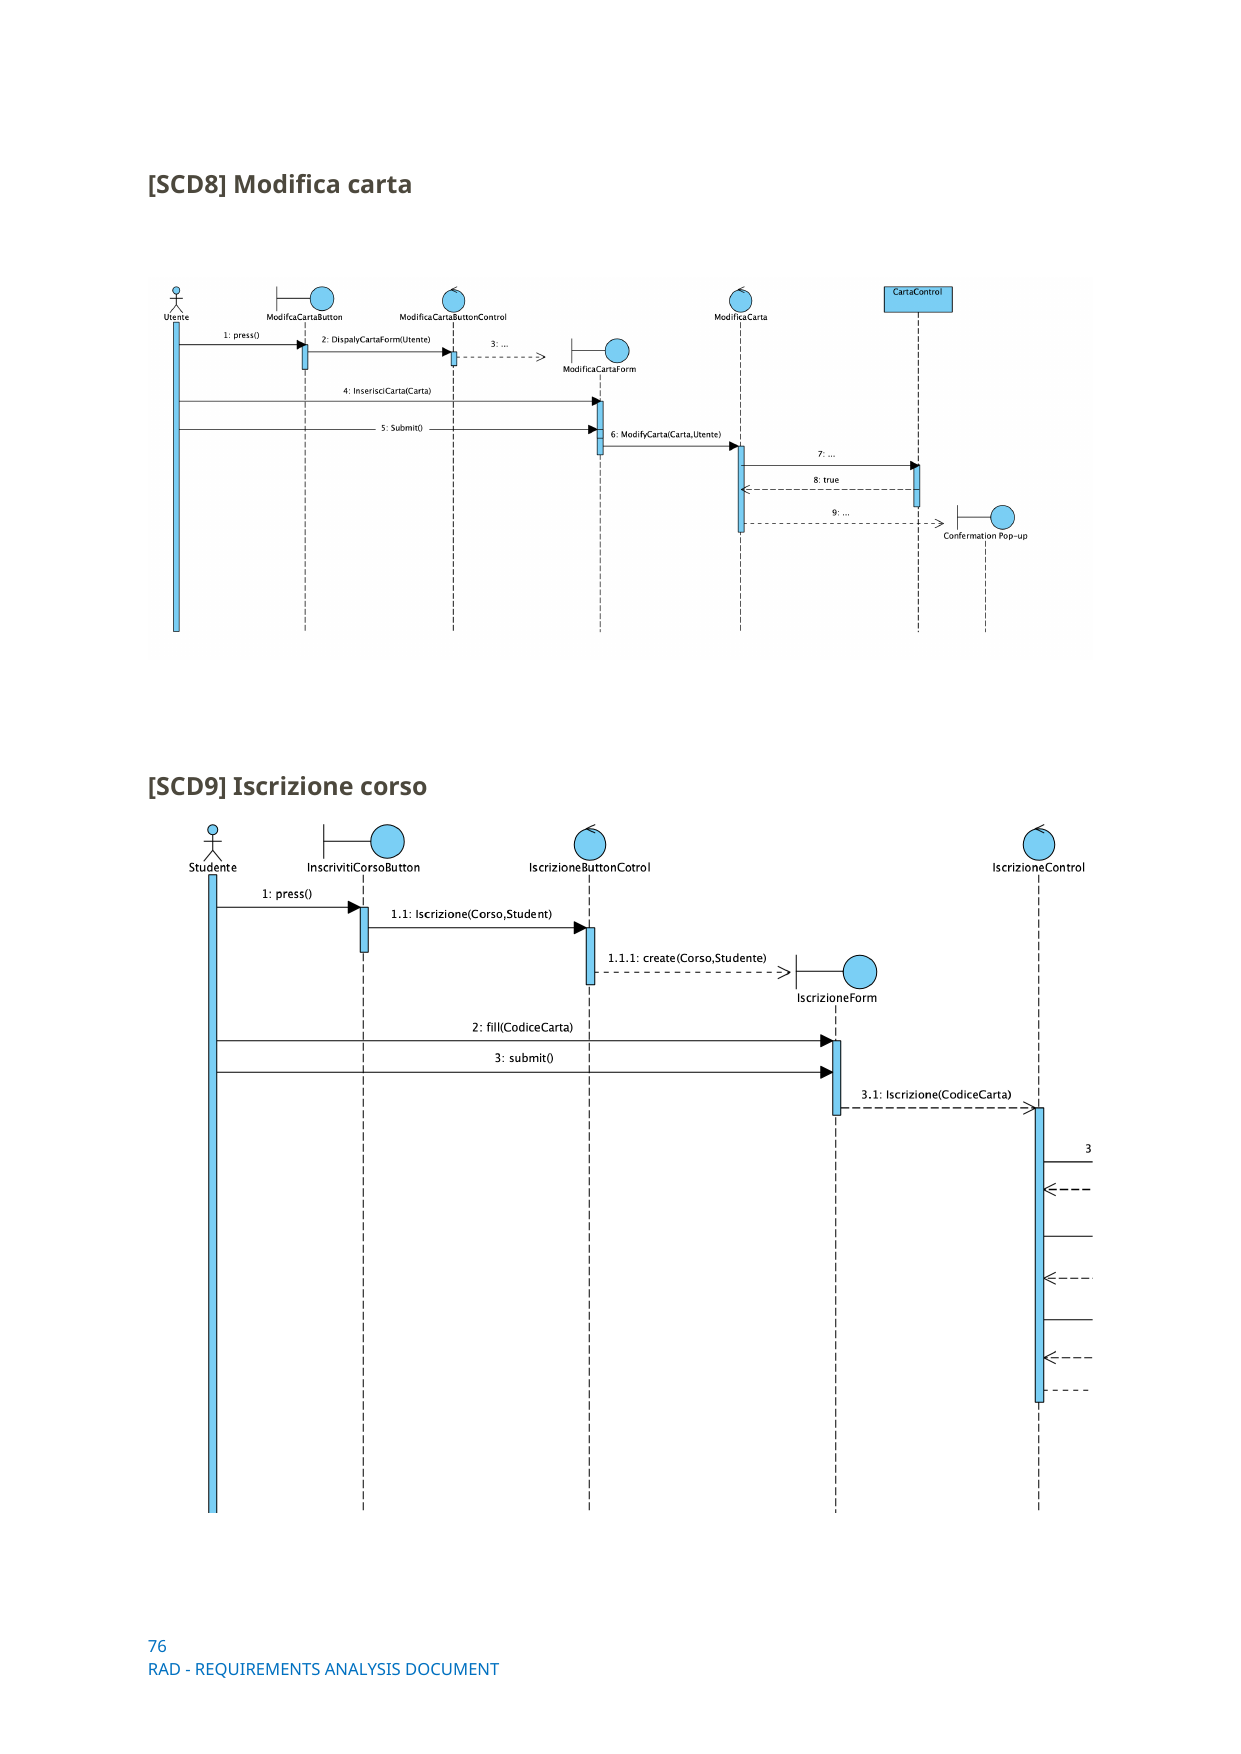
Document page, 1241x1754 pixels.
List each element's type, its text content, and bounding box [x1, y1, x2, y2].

picture [147, 277, 1093, 660]
subtitle [SCD9] Iscrizione corso [148, 769, 1092, 803]
picture [147, 811, 1093, 1513]
subtitle [SCD8] Modifica carta [148, 166, 1092, 200]
